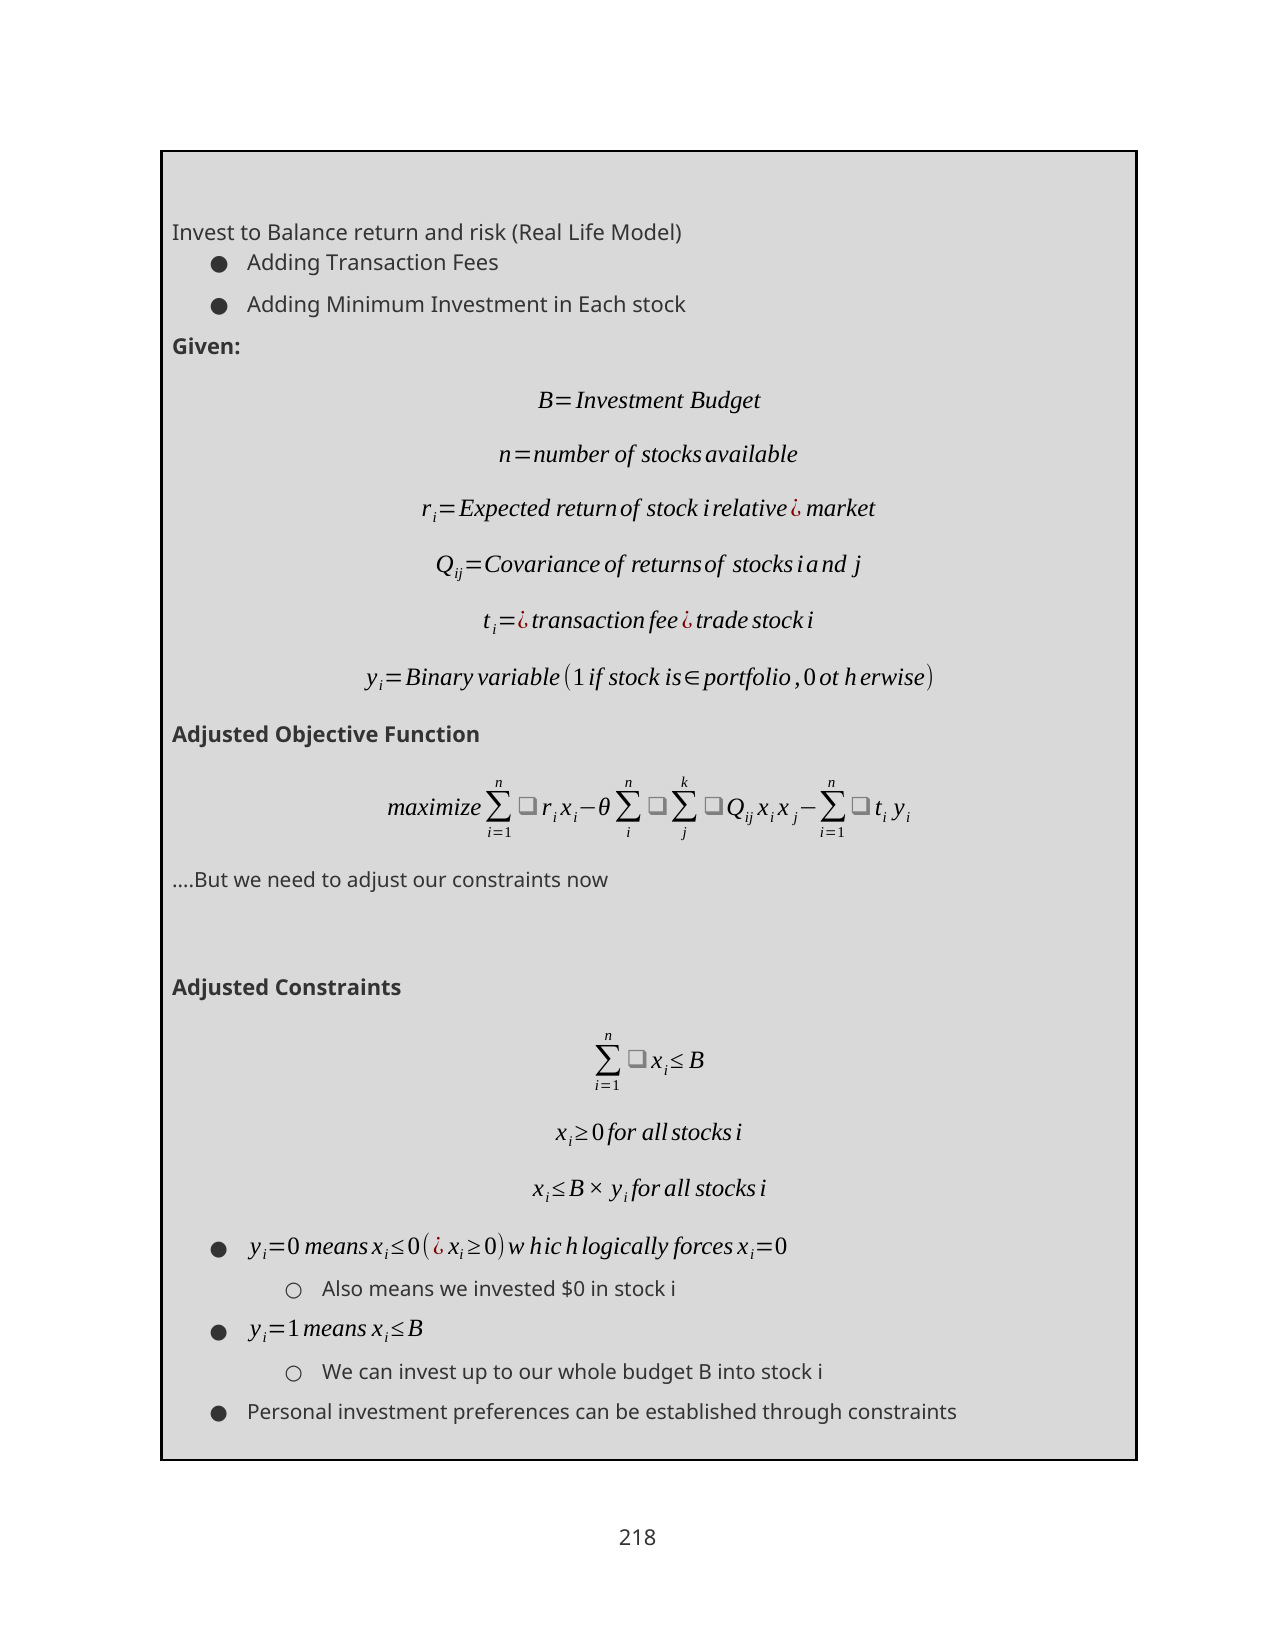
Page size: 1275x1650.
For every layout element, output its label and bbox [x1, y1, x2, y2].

table_header [163, 152, 1135, 1459]
